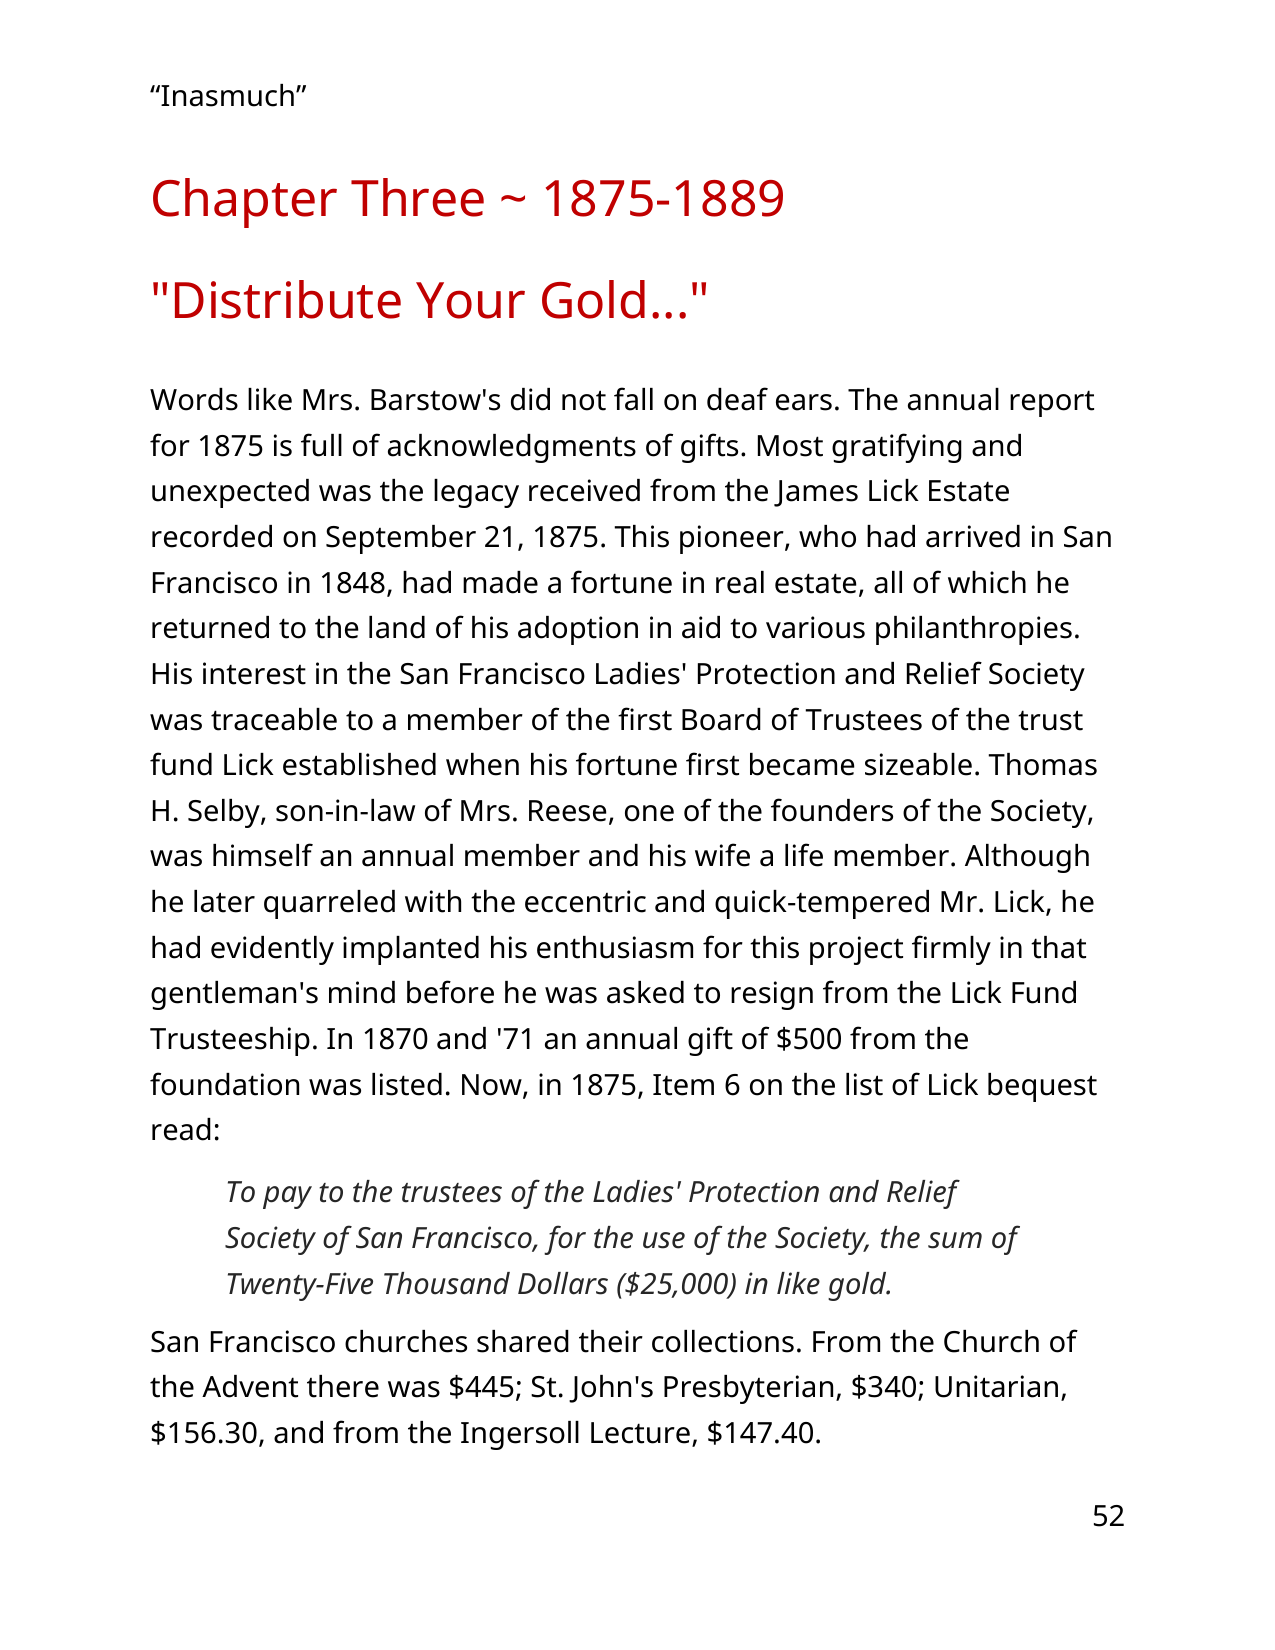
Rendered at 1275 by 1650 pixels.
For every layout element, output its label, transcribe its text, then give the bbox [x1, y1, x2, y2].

text Words like Mrs. Barstow's did not fall on deaf ears. The annual report for 1875 is full of acknowledgments of gifts. Most gratifying and unexpected was the legacy received from the James Lick Estate recorded on September 21, 1875. This pioneer, who had arrived in San Francisco in 1848, had made a fortune in real estate, all of which he returned to the land of his adoption in aid to various philanthropies. His interest in the San Francisco Ladies' Protection and Relief Society was traceable to a member of the first Board of Trustees of the trust fund Lick established when his fortune first became sizeable. Thomas H. Selby, son-in-law of Mrs. Reese, one of the founders of the Society, was himself an annual member and his wife a life member. Although he later quarreled with the eccentric and quick-tempered Mr. Lick, he had evidently implanted his enthusiasm for this project firmly in that gentleman's mind before he was asked to resign from the Lick Fund Trusteeship. In 1870 and '71 an annual gift of $500 from the foundation was listed. Now, in 1875, Item 6 on the list of Lick bequest read: [150, 379, 1125, 1149]
text To pay to the trustees of the Ladies' Protection and Relief Society of San Francisco, for the use of the Society, the sum of Twenty-Five Thousand Dollars ($25,000) in like gold. [225, 1172, 1050, 1303]
subtitle Chapter Three ~ 1875-1889 "Distribute Your Gold..." [150, 162, 1125, 333]
text San Francisco churches shared their collections. From the Church of the Advent there was $445; St. John's Presbyterian, $340; Unitarian, $156.30, and from the Ingersoll Lecture, $147.40. [150, 1321, 1125, 1452]
